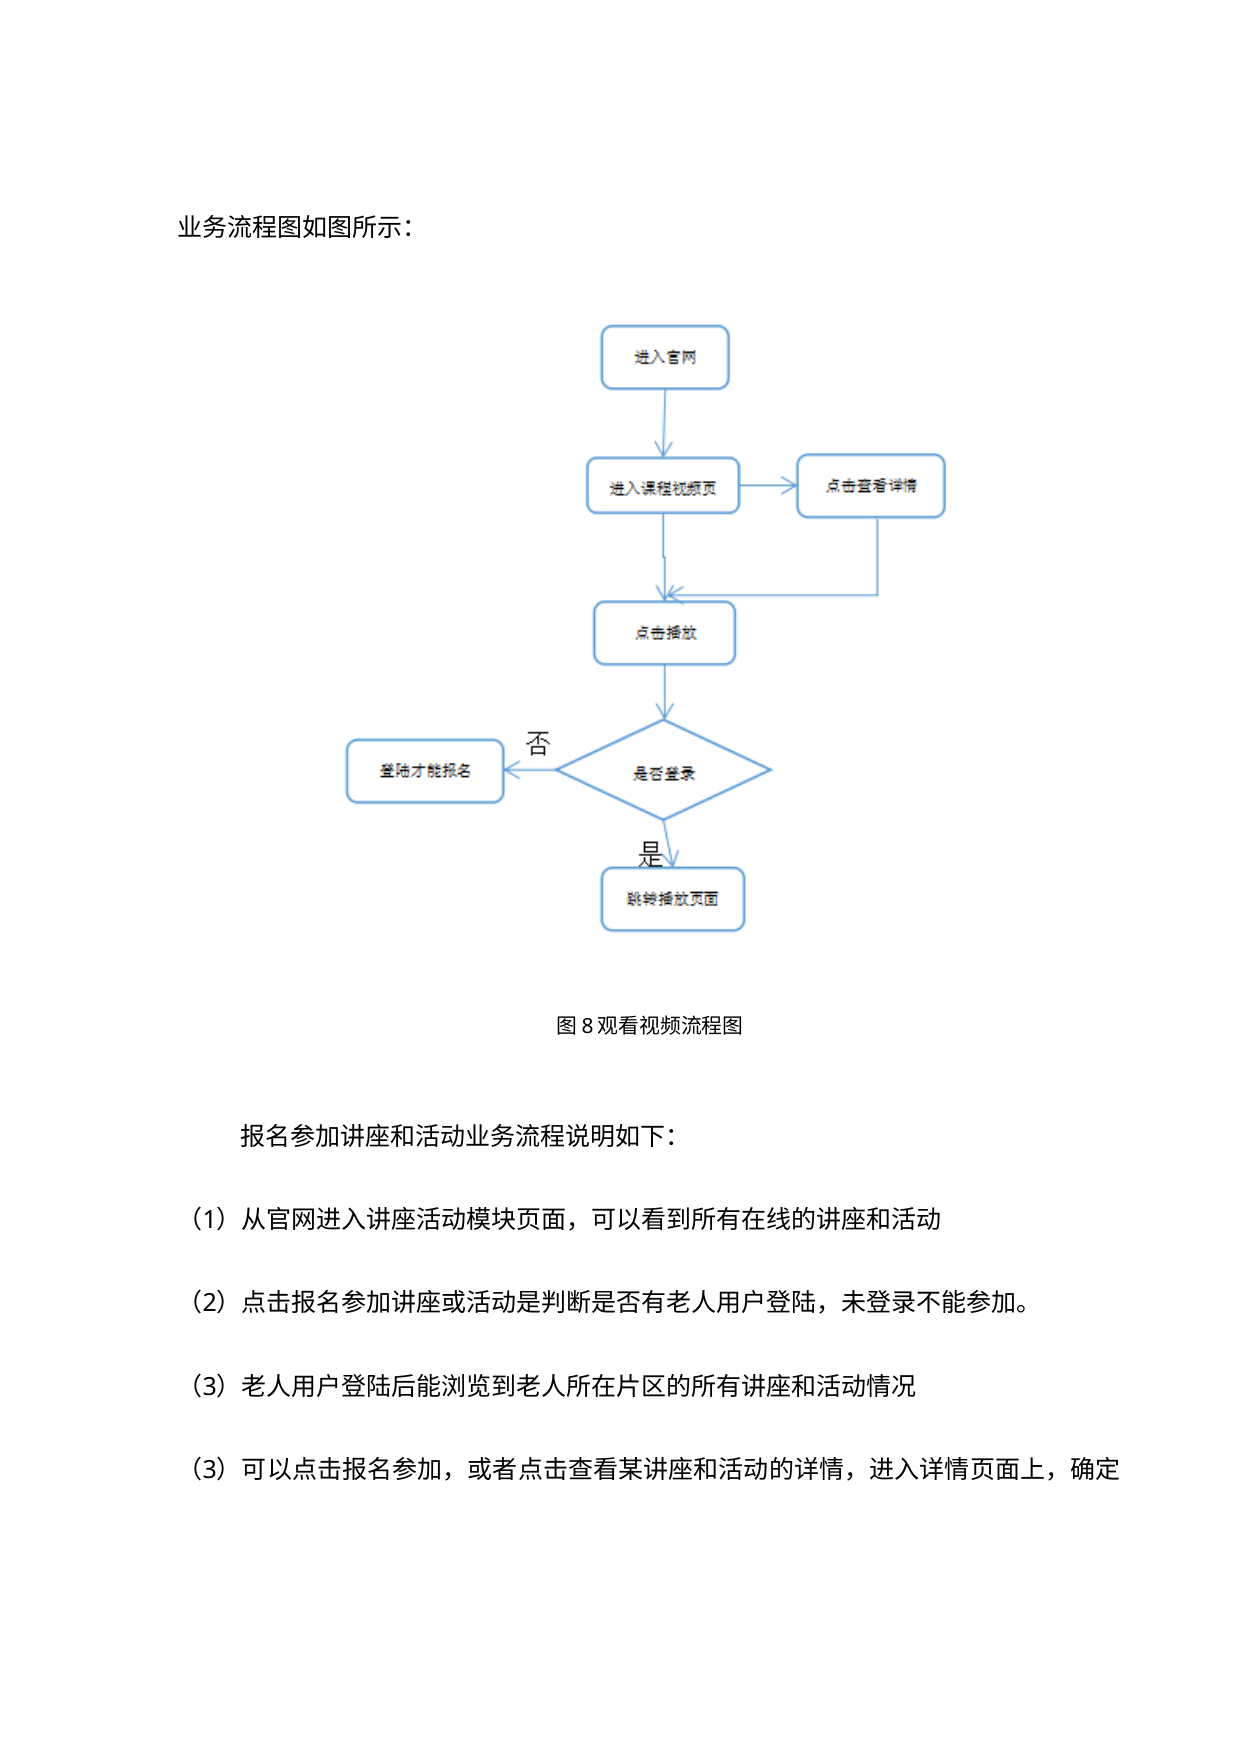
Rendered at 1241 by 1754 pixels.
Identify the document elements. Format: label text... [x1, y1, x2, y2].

text 业务流程图如图所示： [177, 193, 1122, 258]
text 图 8观看视频流程图 [177, 1008, 1122, 1041]
text （2）点击报名参加讲座或活动是判断是否有老人用户登陆，未登录不能参加。 [177, 1268, 1122, 1333]
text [177, 1435, 1122, 1500]
picture [317, 276, 982, 964]
text （3）老人用户登陆后能浏览到老人所在片区的所有讲座和活动情况 [177, 1352, 1122, 1417]
text （1）从官网进入讲座活动模块页面，可以看到所有在线的讲座和活动 [177, 1185, 1122, 1250]
text 报名参加讲座和活动业务流程说明如下： [177, 1102, 1122, 1167]
